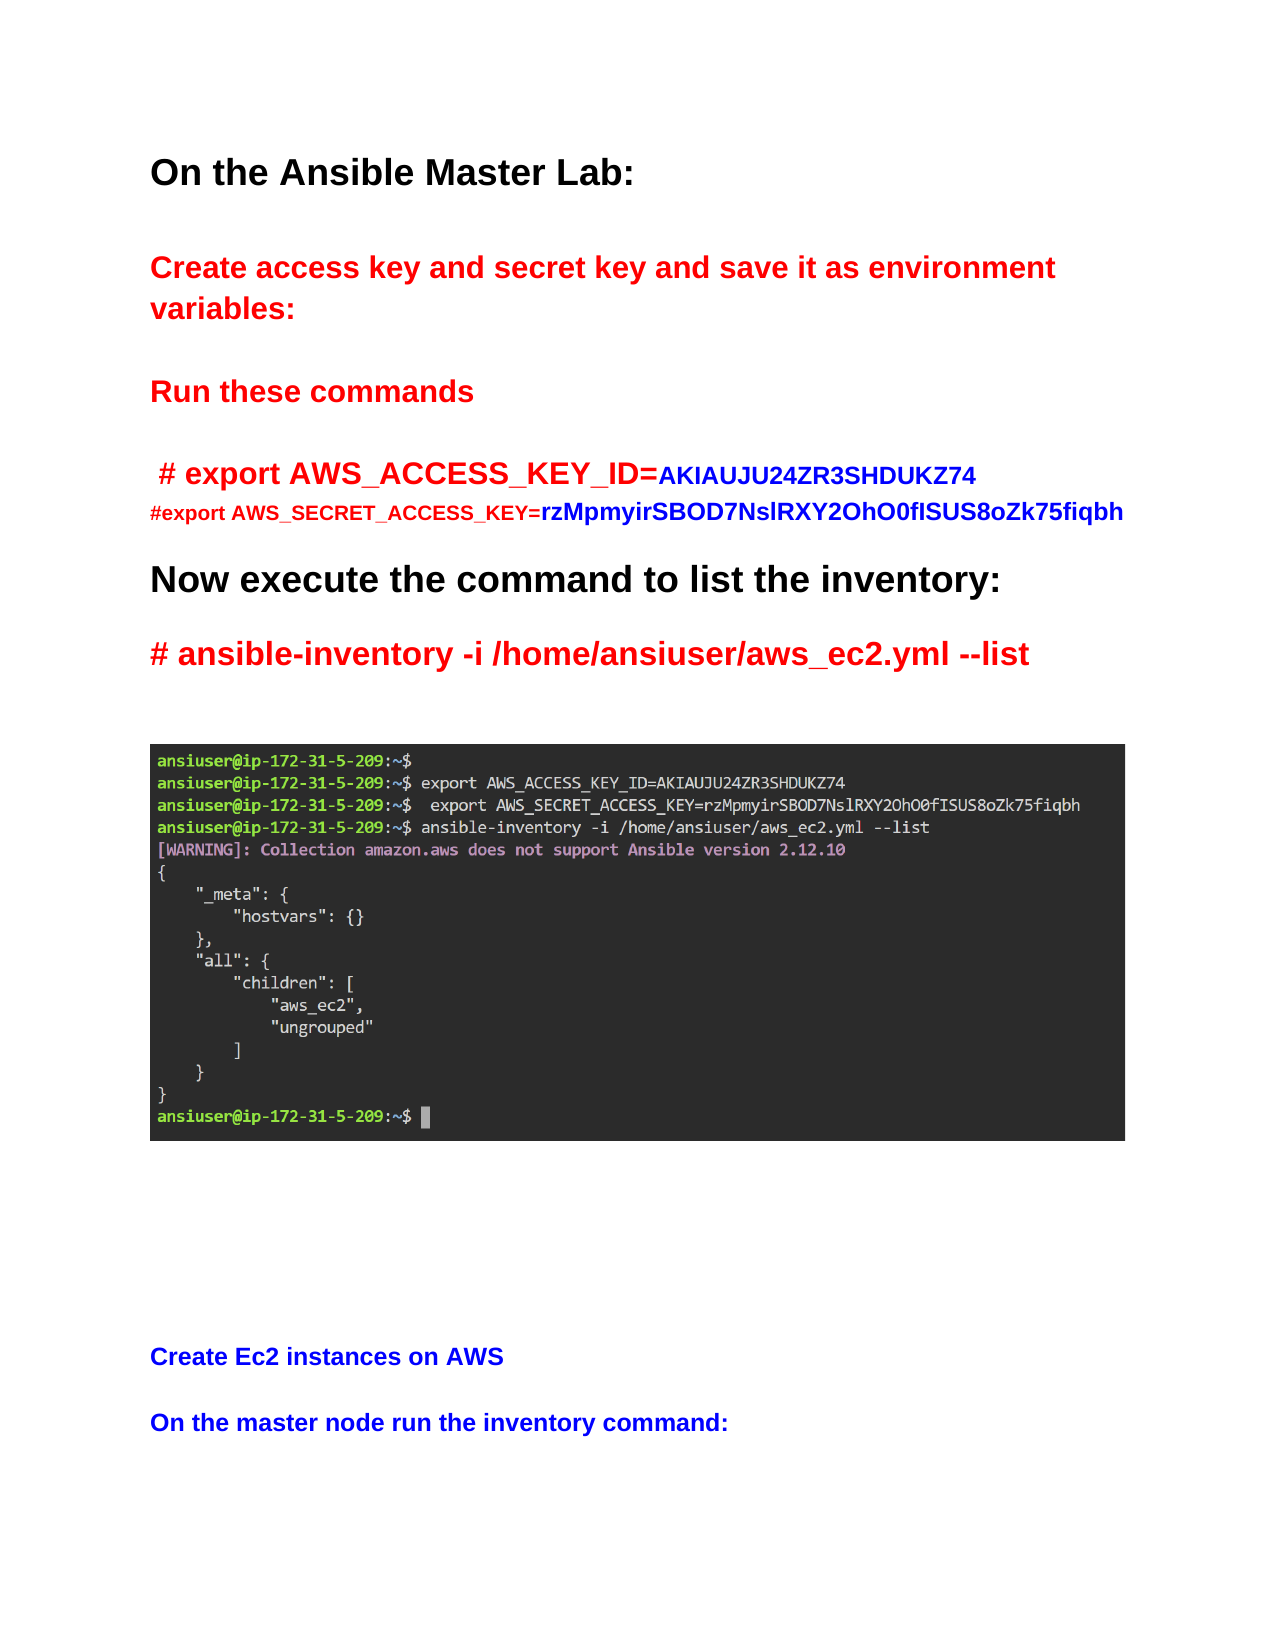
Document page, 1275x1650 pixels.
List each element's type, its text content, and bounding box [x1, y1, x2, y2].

text Create Ec2 instances on AWS [150, 1342, 1125, 1371]
text #export AWS_SECRET_ACCESS_KEY=rzMpmyirSBOD7NslRXY2OhO0fISUS8oZk75fiqbh [150, 497, 1125, 525]
text # ansible-inventory -i /home/ansiuser/aws_ec2.yml --list [150, 634, 1125, 673]
text Create access key and secret key and save it as environment variables: [150, 249, 1125, 326]
text Now execute the command to list the inventory: [150, 557, 1125, 600]
picture [150, 744, 1125, 1141]
text On the master node run the inventory command: [150, 1408, 1125, 1437]
text Run these commands [150, 373, 1125, 409]
text On the Ansible Master Lab: [150, 150, 1125, 193]
text # export AWS_ACCESS_KEY_ID=AKIAUJU24ZR3SHDUKZ74 [150, 455, 1125, 491]
